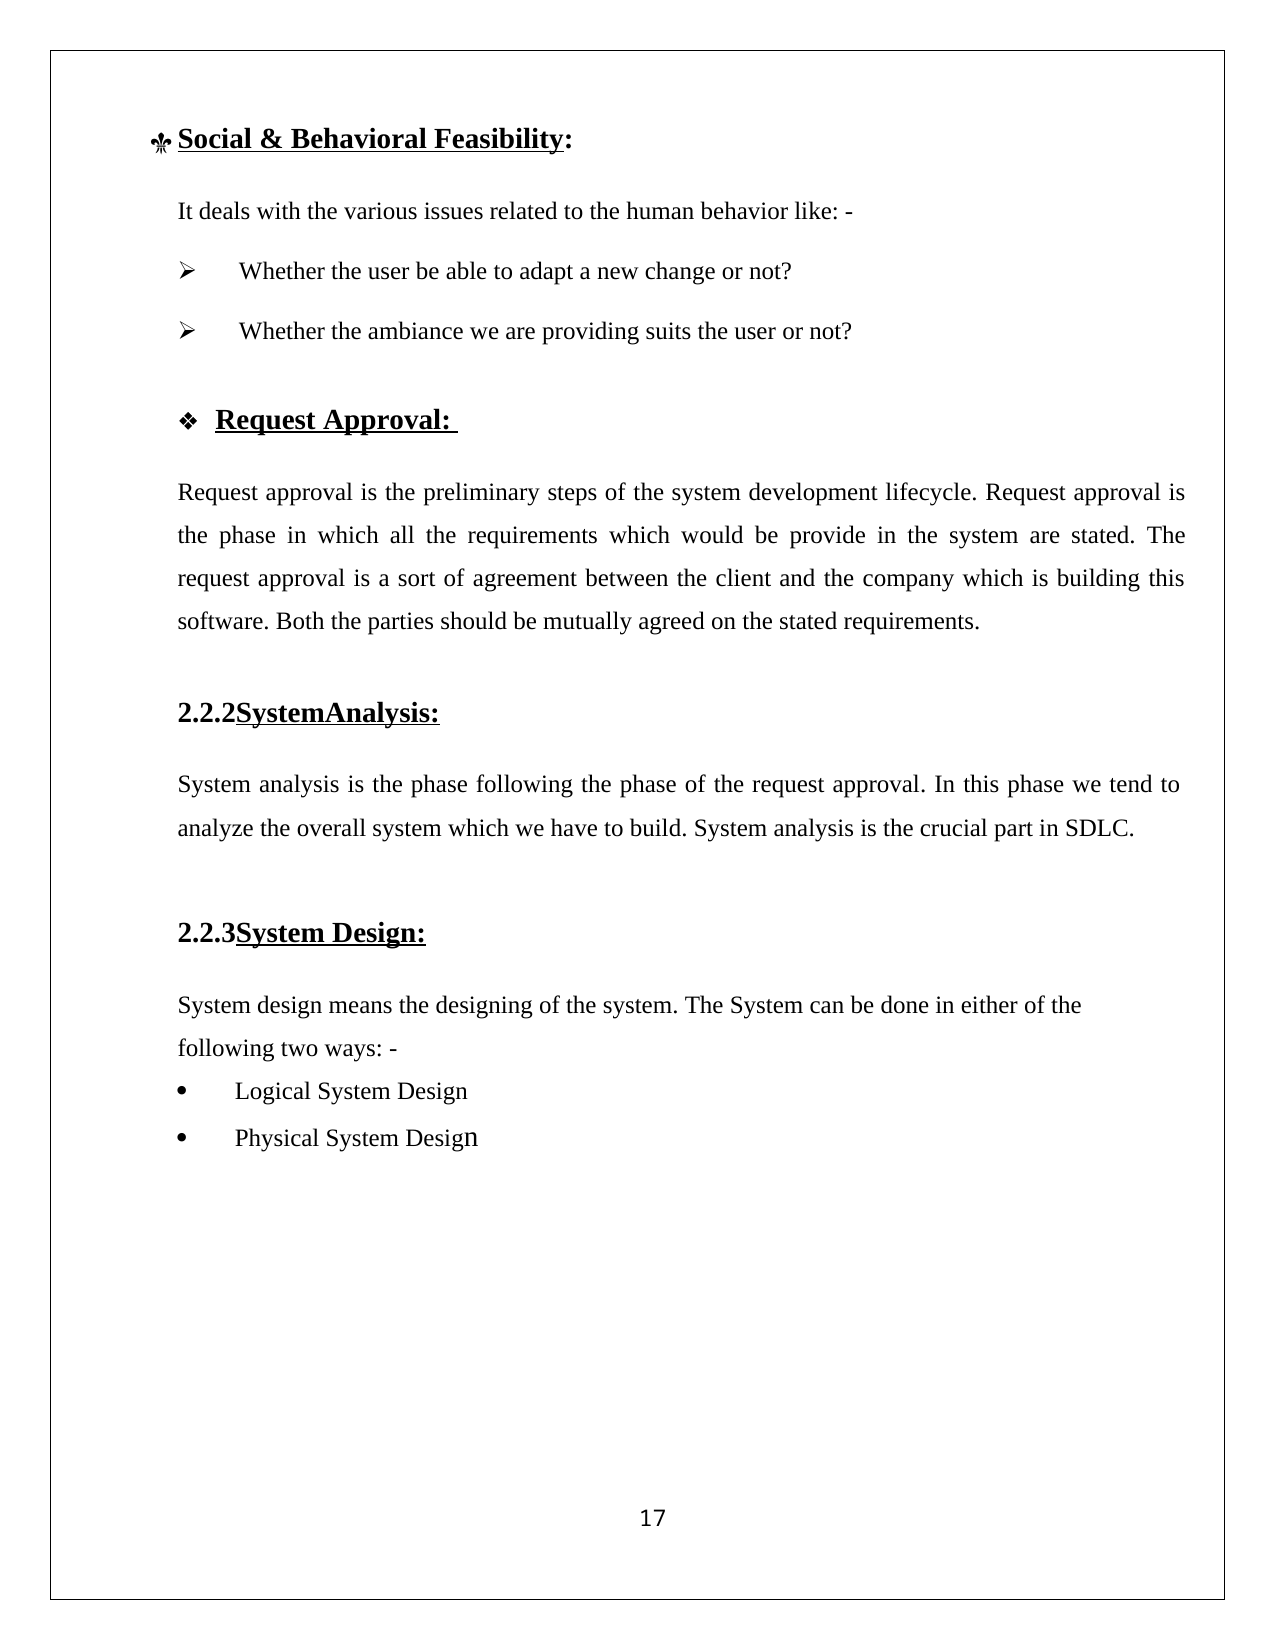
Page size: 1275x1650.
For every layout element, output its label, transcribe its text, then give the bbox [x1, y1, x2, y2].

list Physical System Design [177, 1119, 1181, 1153]
picture [150, 122, 194, 162]
text Request approval is the preliminary steps of the system development lifecycle. Request approval is the phase in which all the requirements which would be provide in the system are stated. The request approval is a sort of agreement between the client and the company which is building this software. Both the parties should be mutually agreed on the stated requirements. [177, 477, 1186, 635]
list Whether the user be able to adapt a new change or not? [177, 256, 1186, 285]
text System design means the designing of the system. The System can be done in either of the following two ways: - [177, 990, 1181, 1062]
text Social & Behavioral Feasibility: [177, 122, 1186, 155]
text It deals with the various issues related to the human behavior like: - [177, 196, 1186, 225]
list Whether the ambiance we are providing suits the user or not? [177, 316, 1186, 345]
text 2.2.2SystemAnalysis: [177, 695, 1186, 728]
list Logical System Design [177, 1076, 1181, 1105]
text 2.2.3System Design: [177, 915, 1186, 948]
list Request Approval: [178, 402, 1186, 435]
text System analysis is the phase following the phase of the request approval. In this phase we tend to analyze the overall system which we have to build. System analysis is the crucial part in SDLC. [177, 769, 1181, 841]
